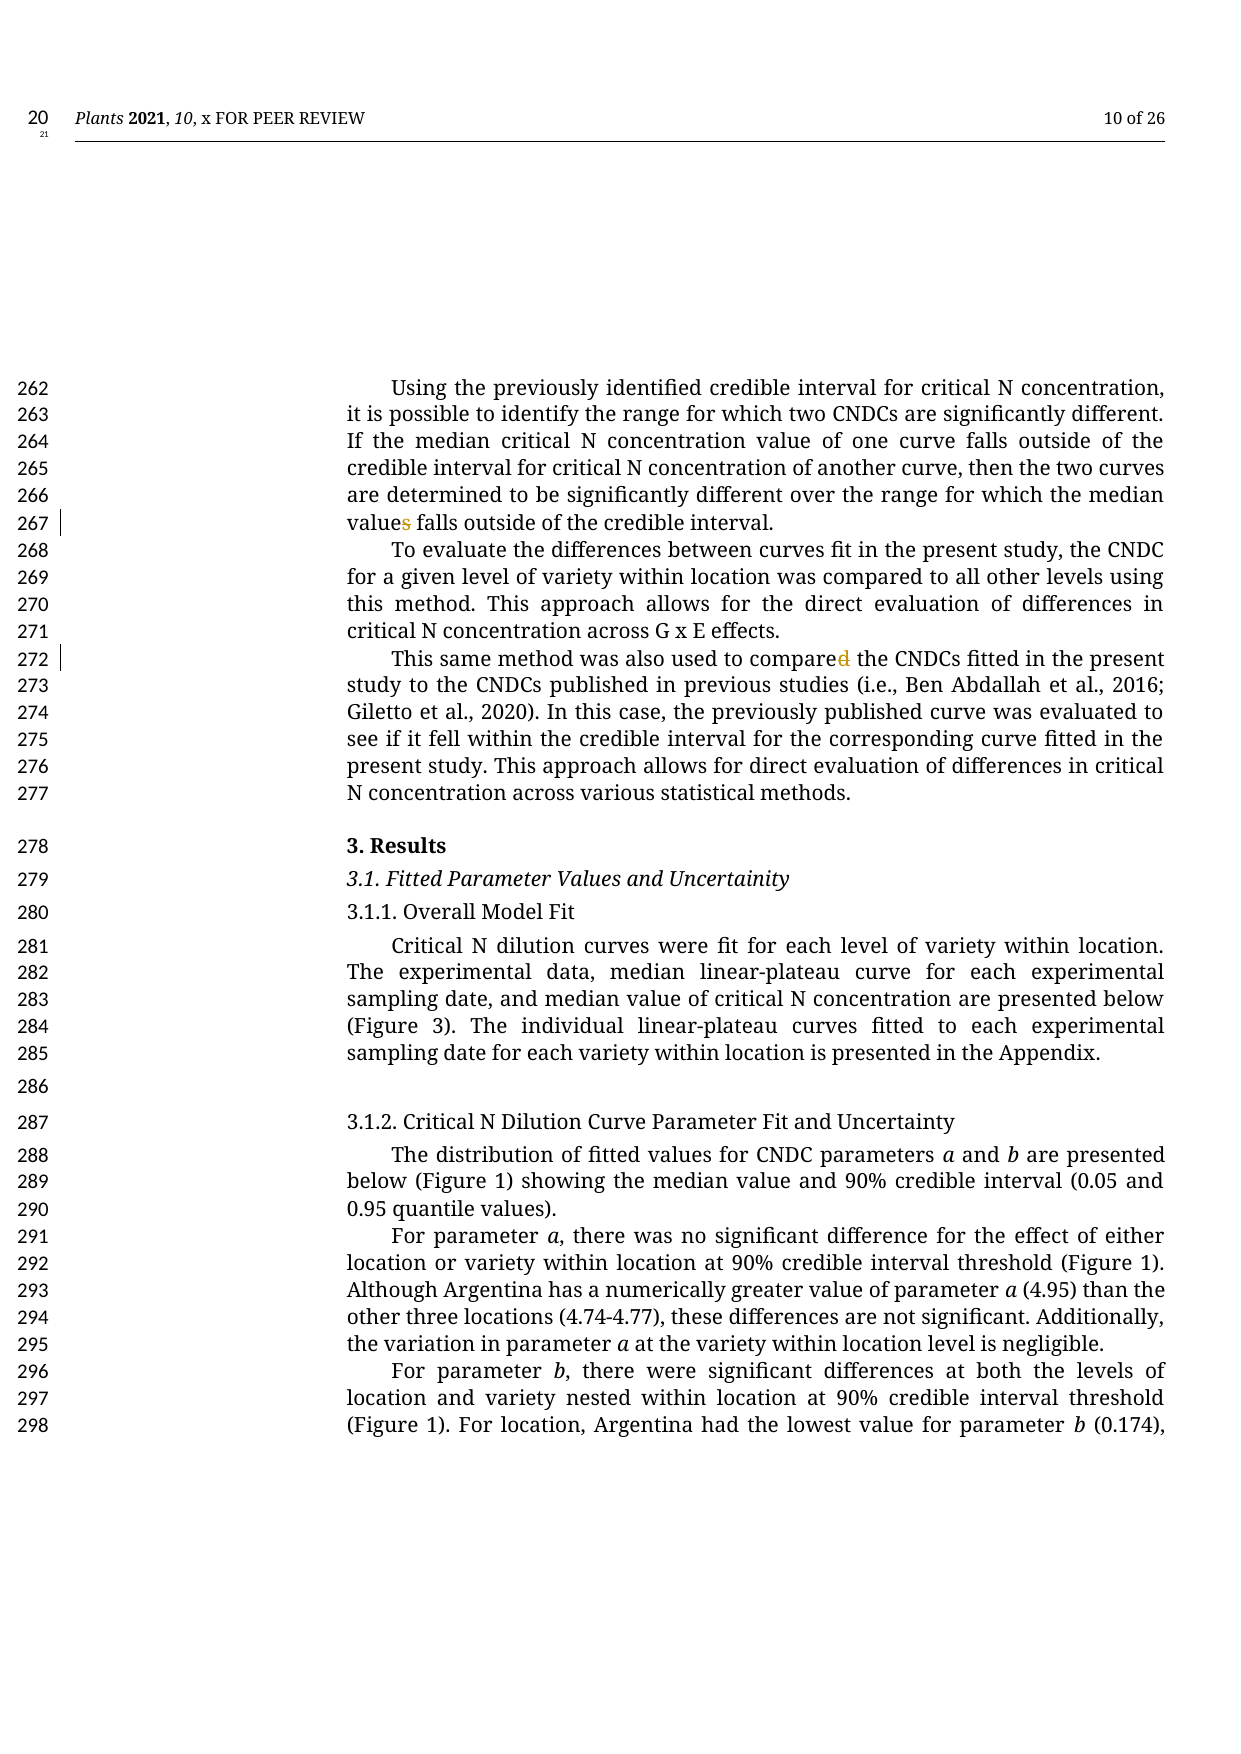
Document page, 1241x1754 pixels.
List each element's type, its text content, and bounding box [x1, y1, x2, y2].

subtitle 3.1. Fitted Parameter Values and Uncertainity [347, 865, 1165, 892]
subtitle 3.1.2. Critical N Dilution Curve Parameter Fit and Uncertainty [347, 1108, 1165, 1135]
text The distribution of fitted values for CNDC parameters a and b are presented below (Figure 1) showing the median value and 90% credible interval (0.05 and 0.95 quantile values). [347, 1141, 1165, 1222]
text This same method was also used to compare the CNDCs fitted in the present study to the CNDCs published in previous studies (i.e., Ben Abdallah et al., 2016; Giletto et al., 2020). In this case, the previously published curve was evaluated to see if it fell within the credible interval for the corresponding curve fitted in the present study. This approach allows for direct evaluation of differences in critical N concentration across various statistical methods. [347, 644, 1165, 807]
subtitle 3.1.1. Overall Model Fit [347, 898, 1165, 925]
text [347, 1357, 1165, 1438]
text Using the previously identified credible interval for critical N concentration, it is possible to identify the range for which two CNDCs are significantly different. If the median critical N concentration value of one curve falls outside of the credible interval for critical N concentration of another curve, then the two curves are determined to be significantly different over the range for which the median value falls outside of the credible interval. [347, 374, 1165, 536]
text For parameter a, there was no significant difference for the effect of either location or variety within location at 90% credible interval threshold (Figure 1). Although Argentina has a numerically greater value of parameter a (4.95) than the other three locations (4.74-4.77), these differences are not significant. Additionally, the variation in parameter a at the variety within location level is negligible. [347, 1222, 1165, 1357]
text Critical N dilution curves were fit for each level of variety within location. The experimental data, median linear-plateau curve for each experimental sampling date, and median value of critical N concentration are presented below (Figure 3). The individual linear-plateau curves fitted to each experimental sampling date for each variety within location is presented in the Appendix. [347, 931, 1165, 1067]
text To evaluate the differences between curves fit in the present study, the CNDC for a given level of variety within location was compared to all other levels using this method. This approach allows for the direct evaluation of differences in critical N concentration across G x E effects. [347, 536, 1165, 644]
text 3. Results [347, 832, 1165, 859]
